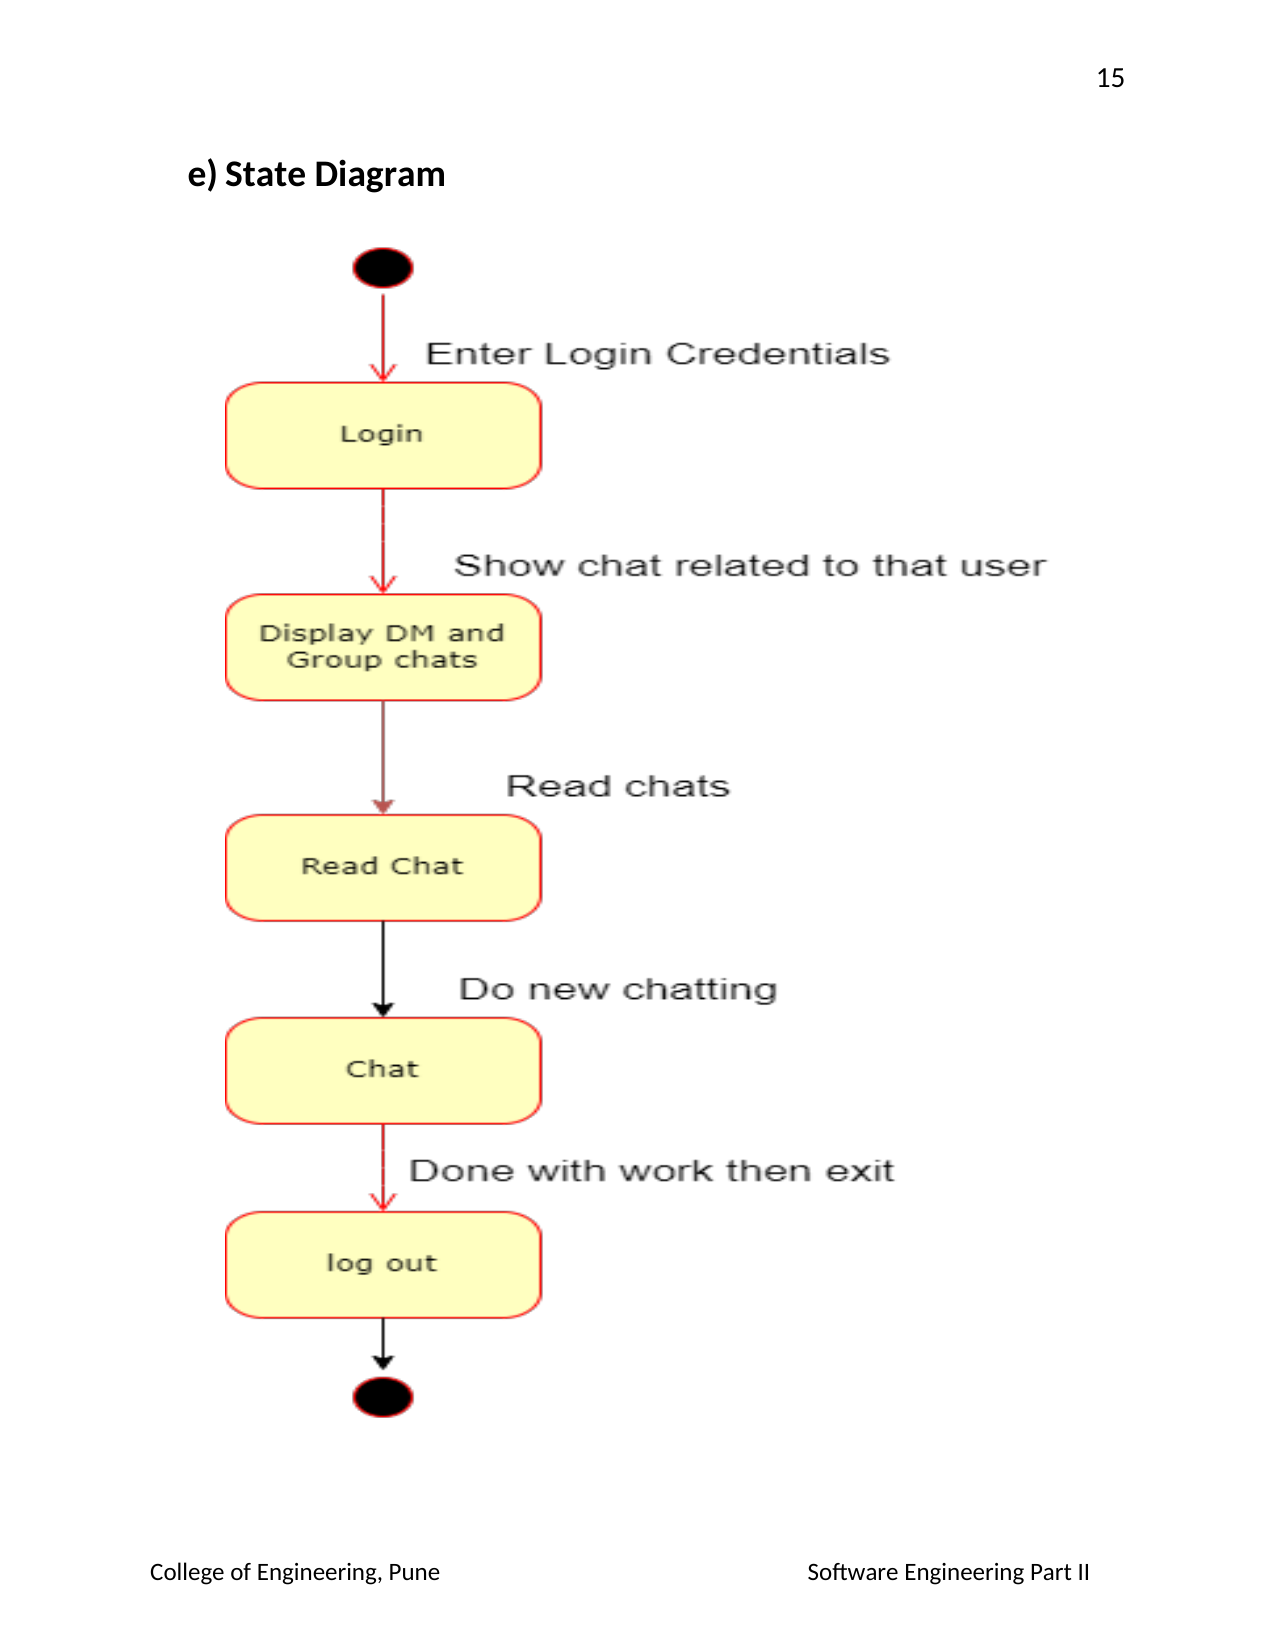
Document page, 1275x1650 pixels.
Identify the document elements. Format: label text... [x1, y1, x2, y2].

picture [225, 241, 1147, 1425]
list State Diagram [187, 150, 1125, 196]
